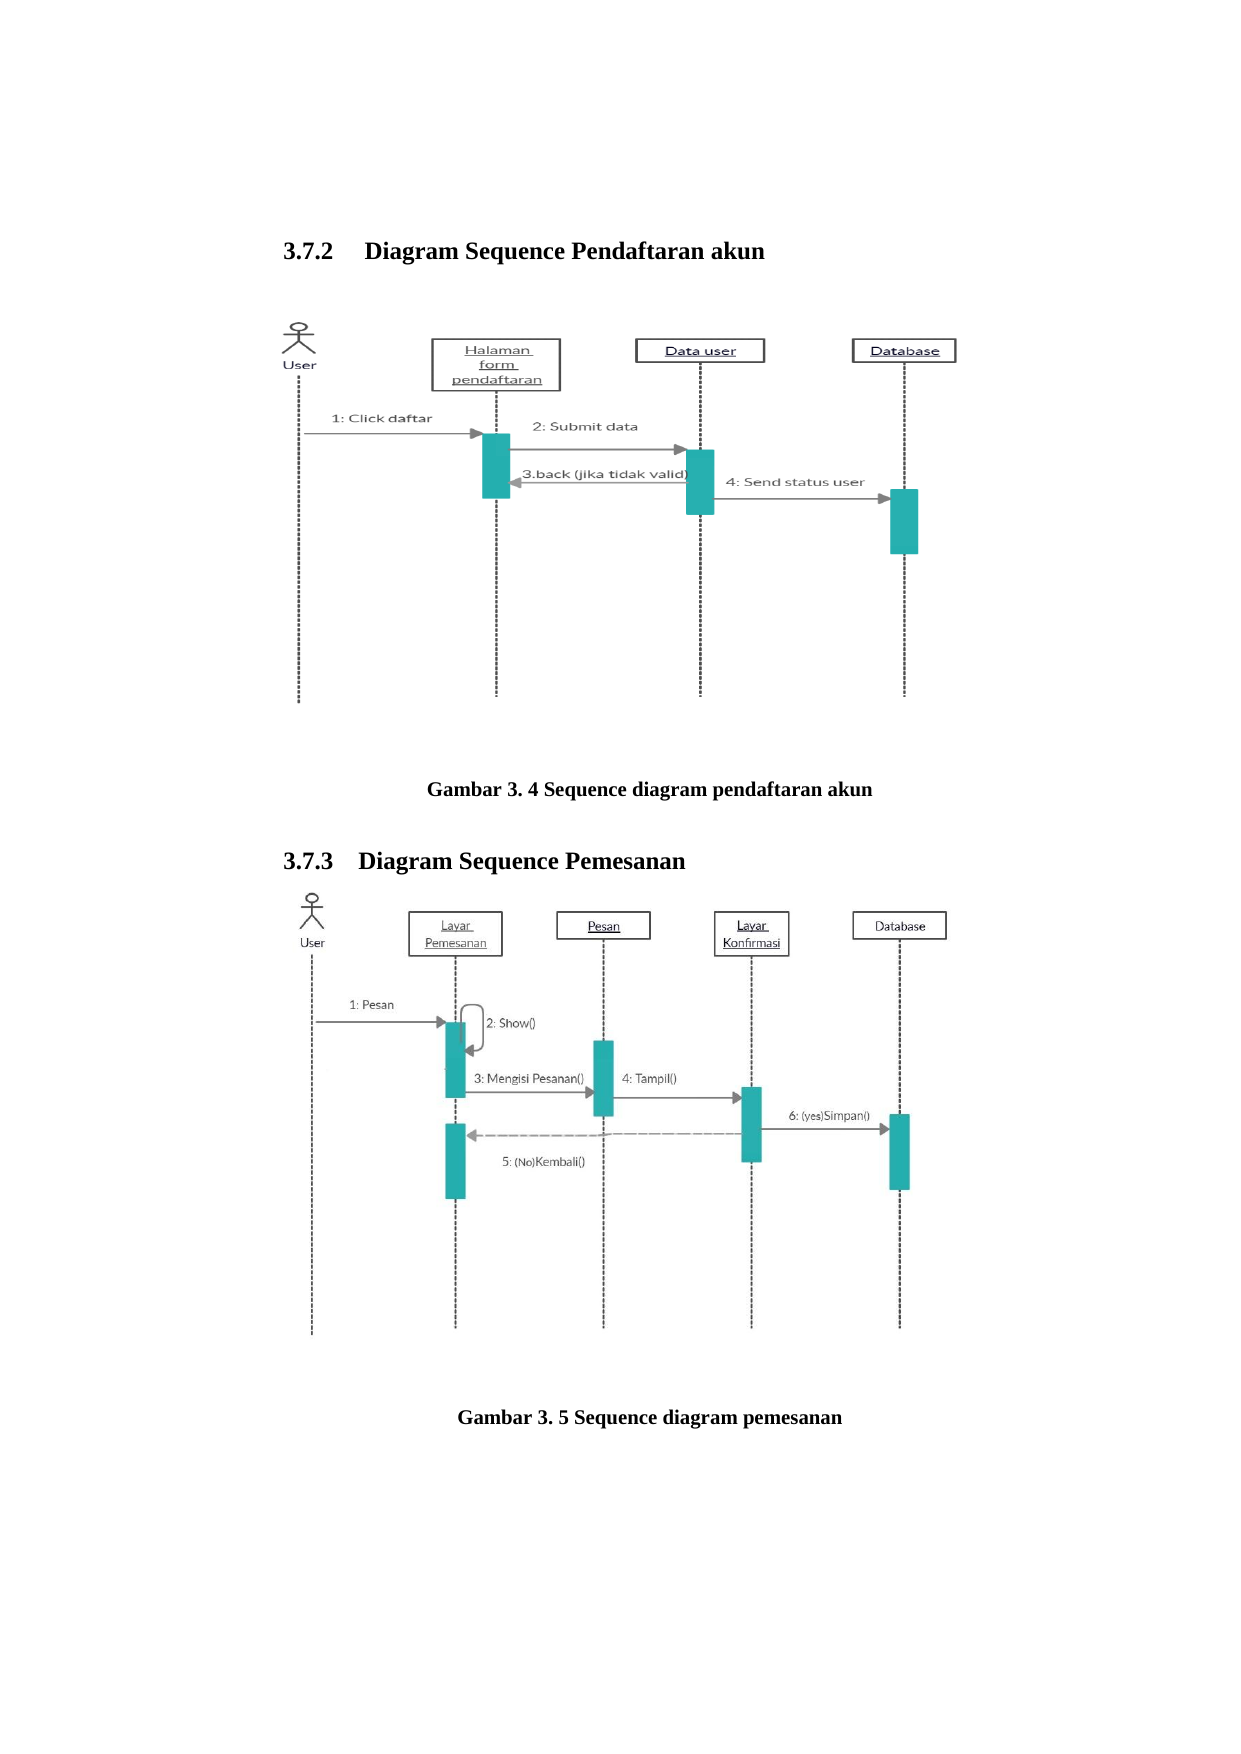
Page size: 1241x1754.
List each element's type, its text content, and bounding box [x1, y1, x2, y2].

picture [270, 875, 1028, 1355]
text Gambar 3. 4 Sequence diagram pendaftaran akun [236, 777, 1063, 801]
subtitle Diagram Sequence Pemesanan [283, 846, 1063, 875]
subtitle Diagram Sequence Pendaftaran akun [283, 236, 1063, 294]
picture [241, 307, 1057, 720]
text Gambar 3. 5 Sequence diagram pemesanan [236, 1405, 1063, 1429]
